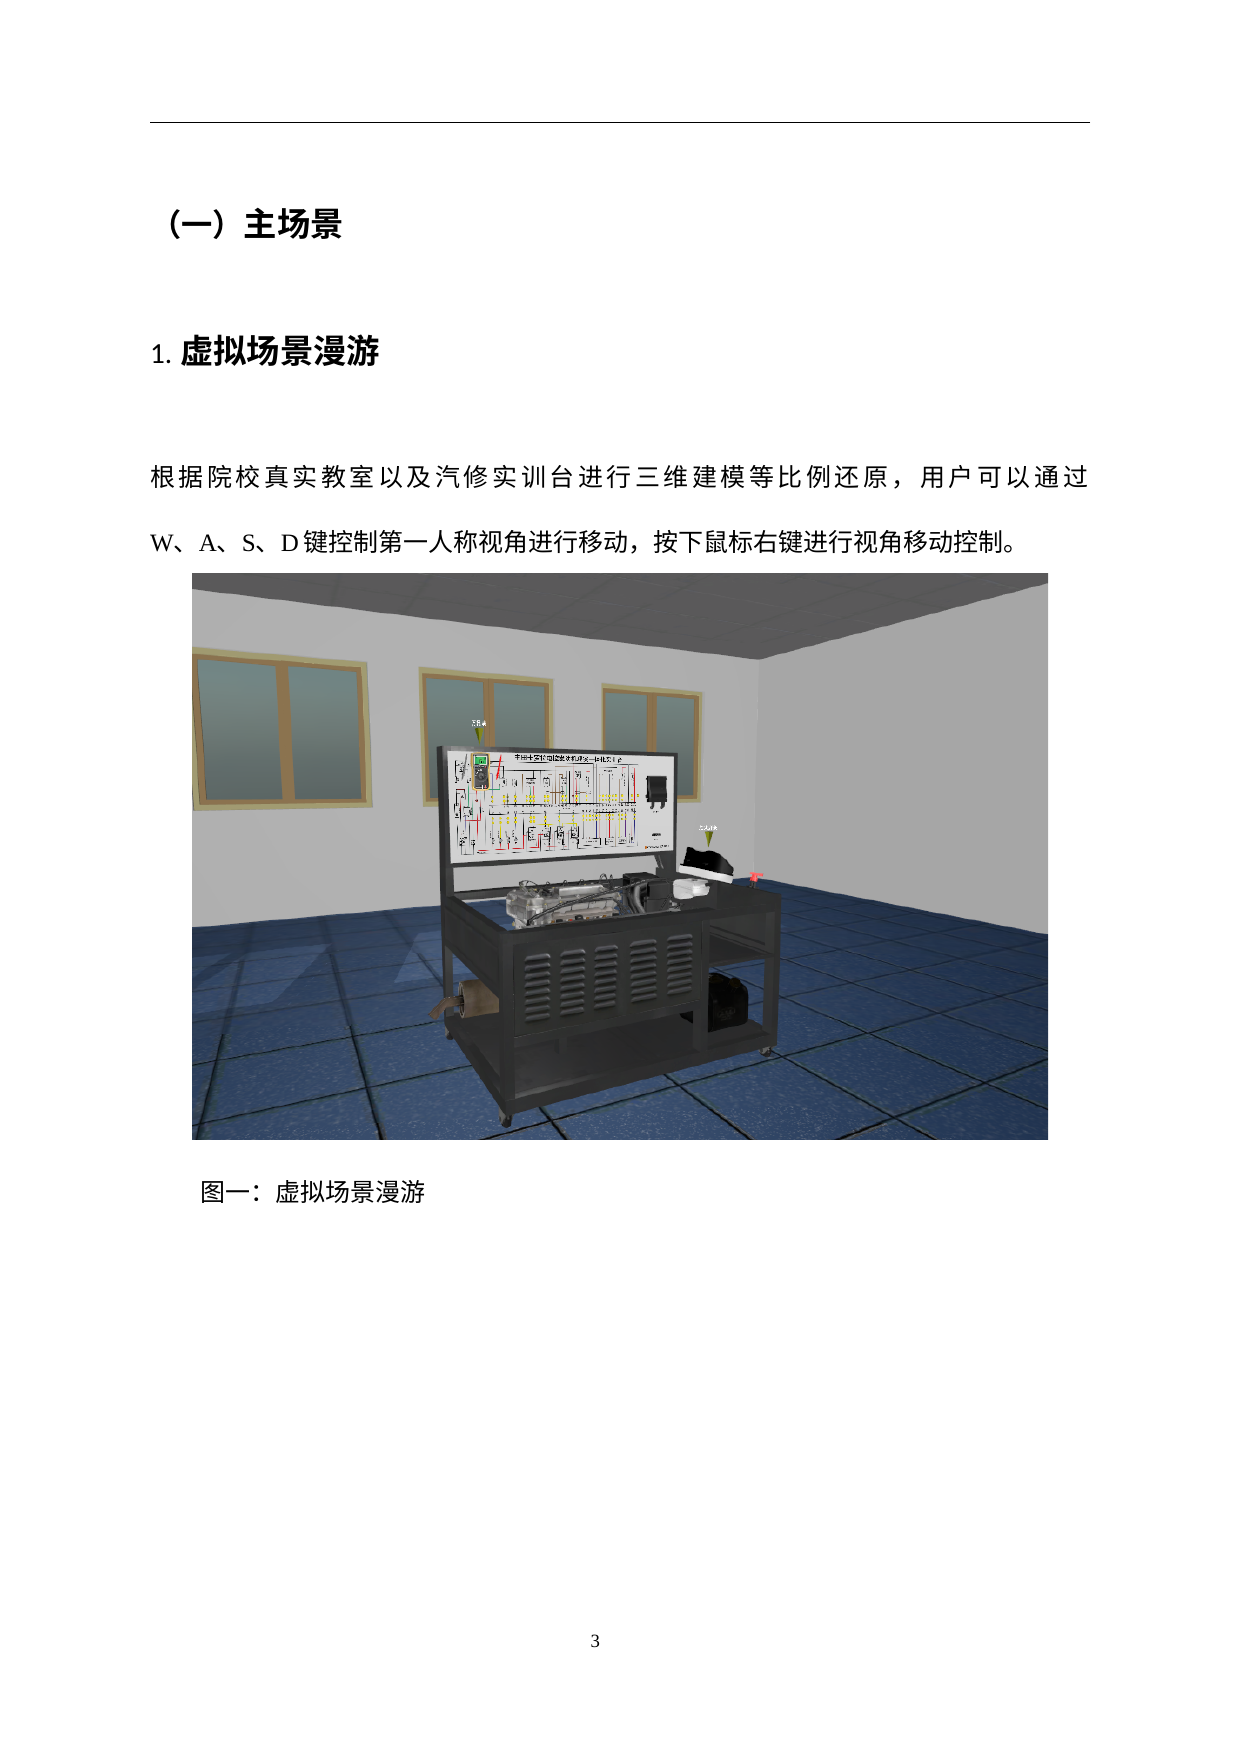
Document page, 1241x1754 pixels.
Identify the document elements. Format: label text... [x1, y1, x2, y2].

text 图一：虚拟场景漫游 [150, 1158, 1090, 1223]
subtitle 1. 虚拟场景漫游 [150, 316, 1090, 381]
text 根据院校真实教室以及汽修实训台进行三维建模等比例还原，用户可以通过W、A、S、D键控制第一人称视角进行移动，按下鼠标右键进行视角移动控制。 [150, 443, 1090, 573]
picture [192, 573, 1049, 1140]
subtitle （一）主场景 [150, 189, 1090, 254]
